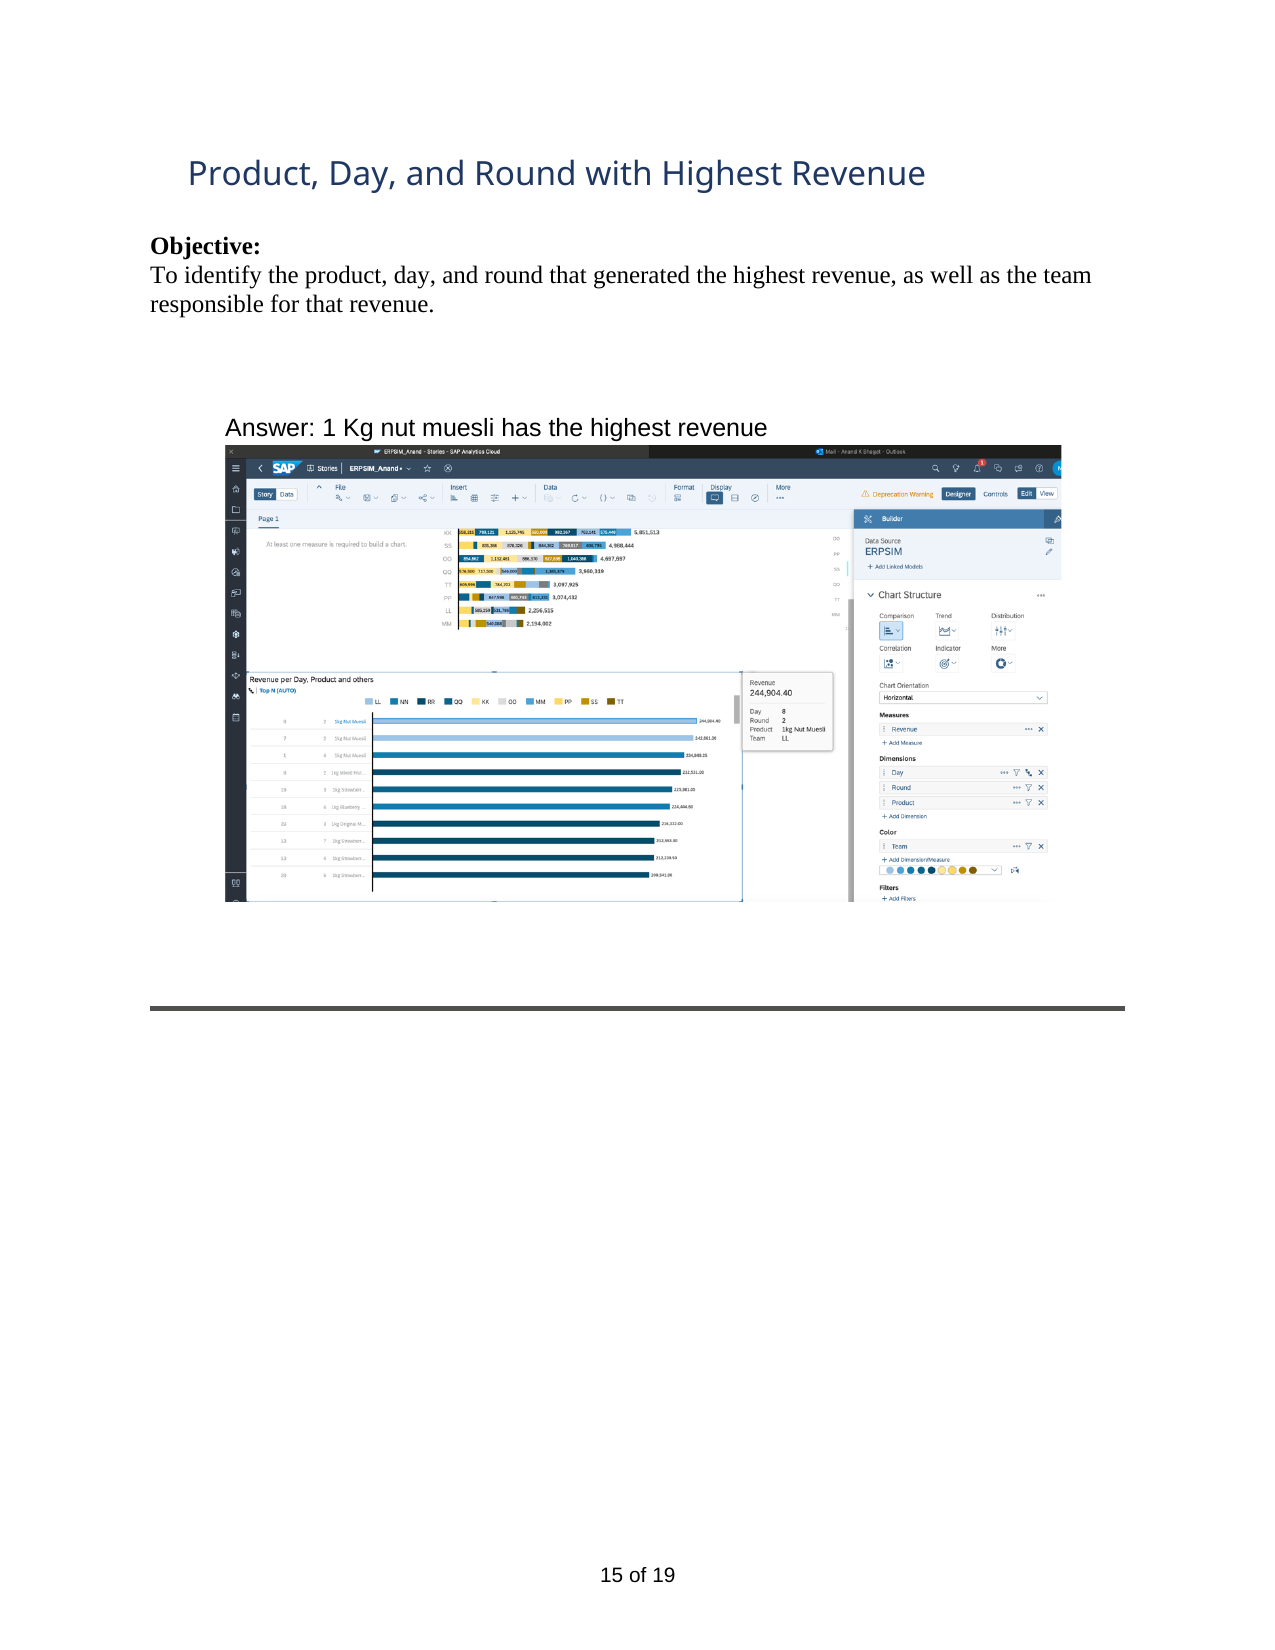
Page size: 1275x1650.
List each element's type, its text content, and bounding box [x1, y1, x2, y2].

text Answer: 1 Kg nut muesli has the highest revenue [225, 413, 1125, 442]
subtitle Product, Day, and Round with Highest Revenue [187, 150, 1125, 195]
picture [225, 445, 1062, 902]
text Objective: To identify the product, day, and round that generated the highest revenue, as well as the team responsible for that revenue. [150, 231, 1125, 318]
